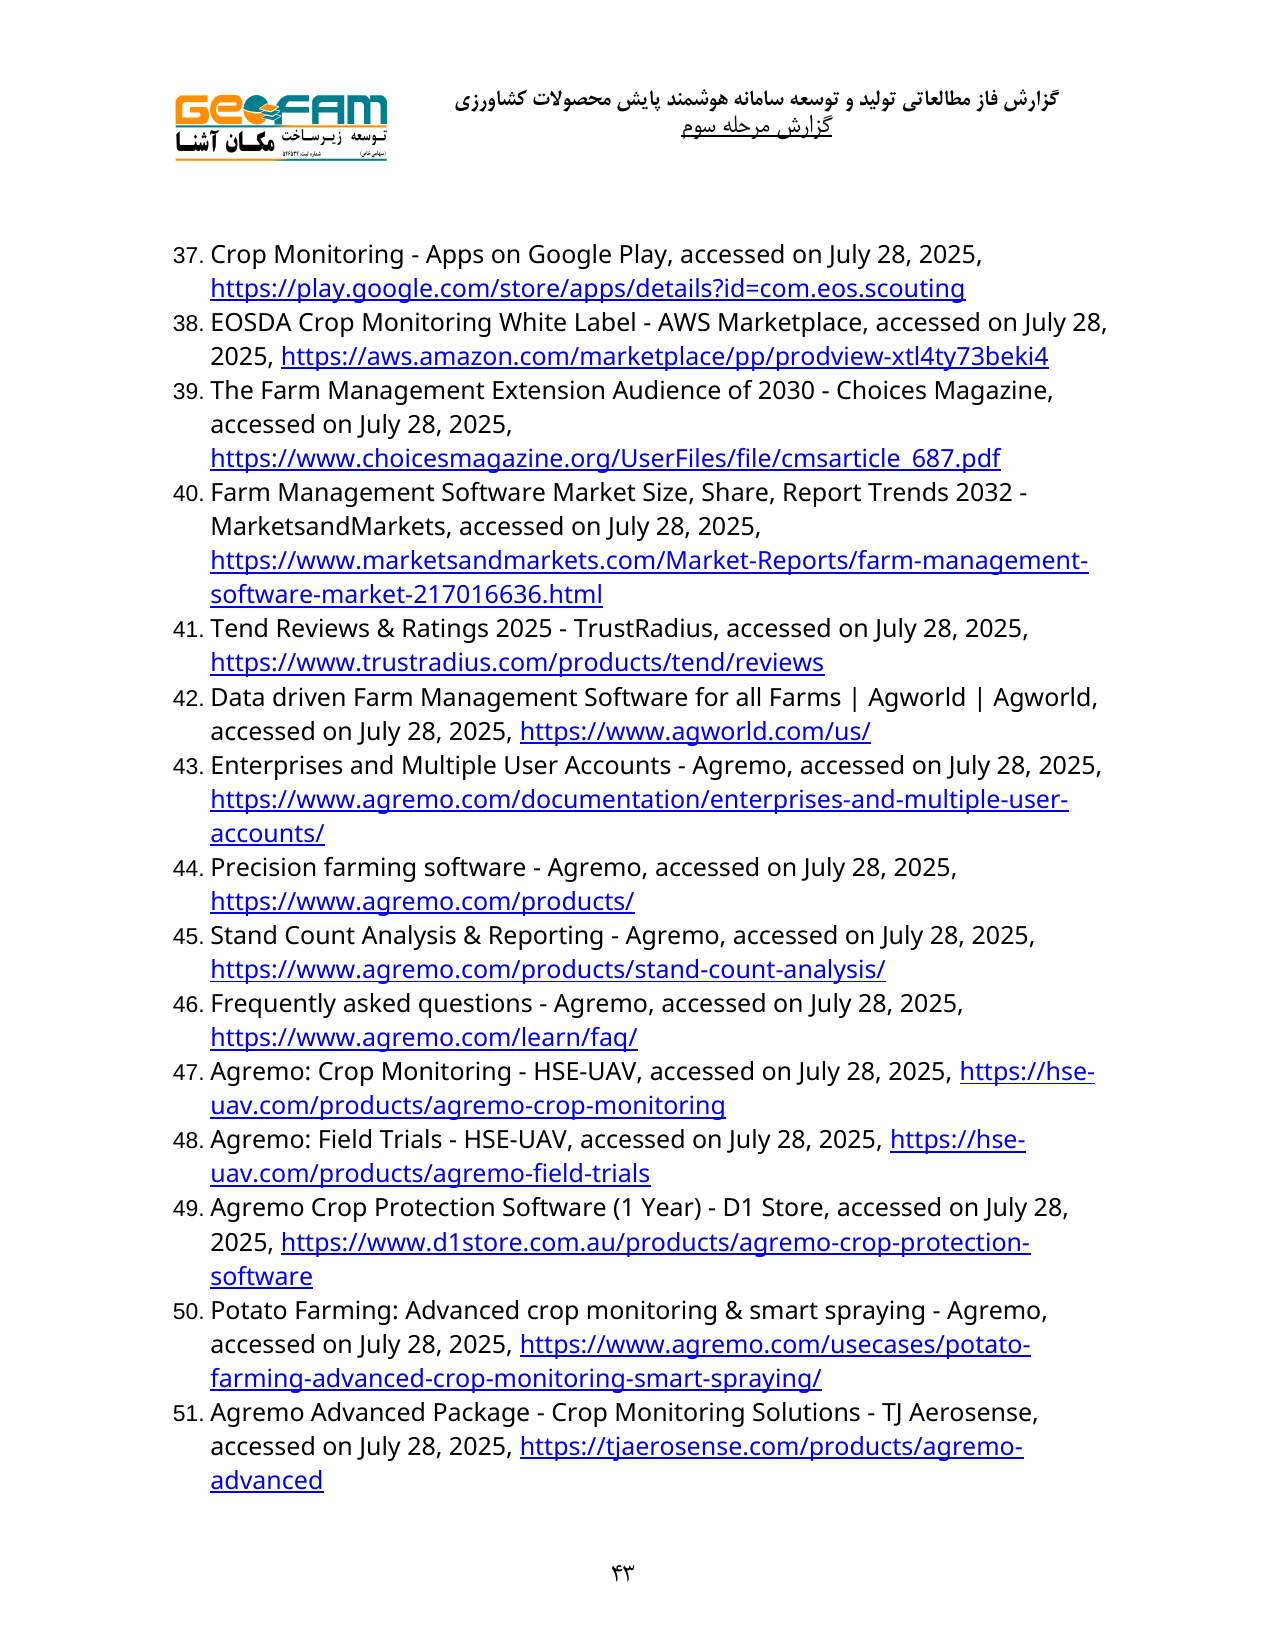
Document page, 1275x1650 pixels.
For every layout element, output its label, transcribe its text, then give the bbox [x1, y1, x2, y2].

list EOSDA Crop Monitoring White Label - AWS Marketplace, accessed on July 28, 2025, https://aws.amazon.com/marketplace/pp/prodview-xtl4ty73beki4 [173, 304, 1127, 373]
list Precision farming software - Agremo, accessed on July 28, 2025, https://www.agremo.com/products/ [173, 849, 1127, 918]
list Agremo: Field Trials - HSE-UAV, accessed on July 28, 2025, https://hse-uav.com/products/agremo-field-trials [173, 1122, 1127, 1190]
list Agremo Advanced Package - Crop Monitoring Solutions - TJ Aerosense, accessed on July 28, 2025, https://tjaerosense.com/products/agremo-advanced [173, 1394, 1127, 1497]
list Crop Monitoring - Apps on Google Play, accessed on July 28, 2025, https://play.google.com/store/apps/details?id=com.eos.scouting [173, 236, 1127, 304]
list Agremo Crop Protection Software (1 Year) - D1 Store, accessed on July 28, 2025, https://www.d1store.com.au/products/agremo-crop-protection-software [173, 1190, 1127, 1292]
list Farm Management Software Market Size, Share, Report Trends 2032 - MarketsandMarkets, accessed on July 28, 2025, https://www.marketsandmarkets.com/Market-Reports/farm-management-software-market-217016636.html [173, 475, 1127, 611]
list Agremo: Crop Monitoring - HSE-UAV, accessed on July 28, 2025, https://hse-uav.com/products/agremo-crop-monitoring [173, 1054, 1127, 1122]
list The Farm Management Extension Audience of 2030 - Choices Magazine, accessed on July 28, 2025, https://www.choicesmagazine.org/UserFiles/file/cmsarticle_687.pdf [173, 373, 1127, 475]
list Enterprises and Multiple User Accounts - Agremo, accessed on July 28, 2025, https://www.agremo.com/documentation/enterprises-and-multiple-user-accounts/ [173, 747, 1127, 849]
picture [174, 89, 389, 168]
list Stand Count Analysis & Reporting - Agremo, accessed on July 28, 2025, https://www.agremo.com/products/stand-count-analysis/ [173, 918, 1127, 986]
list Tend Reviews & Ratings 2025 - TrustRadius, accessed on July 28, 2025, https://www.trustradius.com/products/tend/reviews [173, 611, 1127, 679]
list Frequently asked questions - Agremo, accessed on July 28, 2025, https://www.agremo.com/learn/faq/ [173, 986, 1127, 1054]
list Data driven Farm Management Software for all Farms | Agworld | Agworld, accessed on July 28, 2025, https://www.agworld.com/us/ [173, 679, 1127, 747]
list Potato Farming: Advanced crop monitoring & smart spraying - Agremo, accessed on July 28, 2025, https://www.agremo.com/usecases/potato-farming-advanced-crop-monitoring-smart-spraying/ [173, 1292, 1127, 1394]
